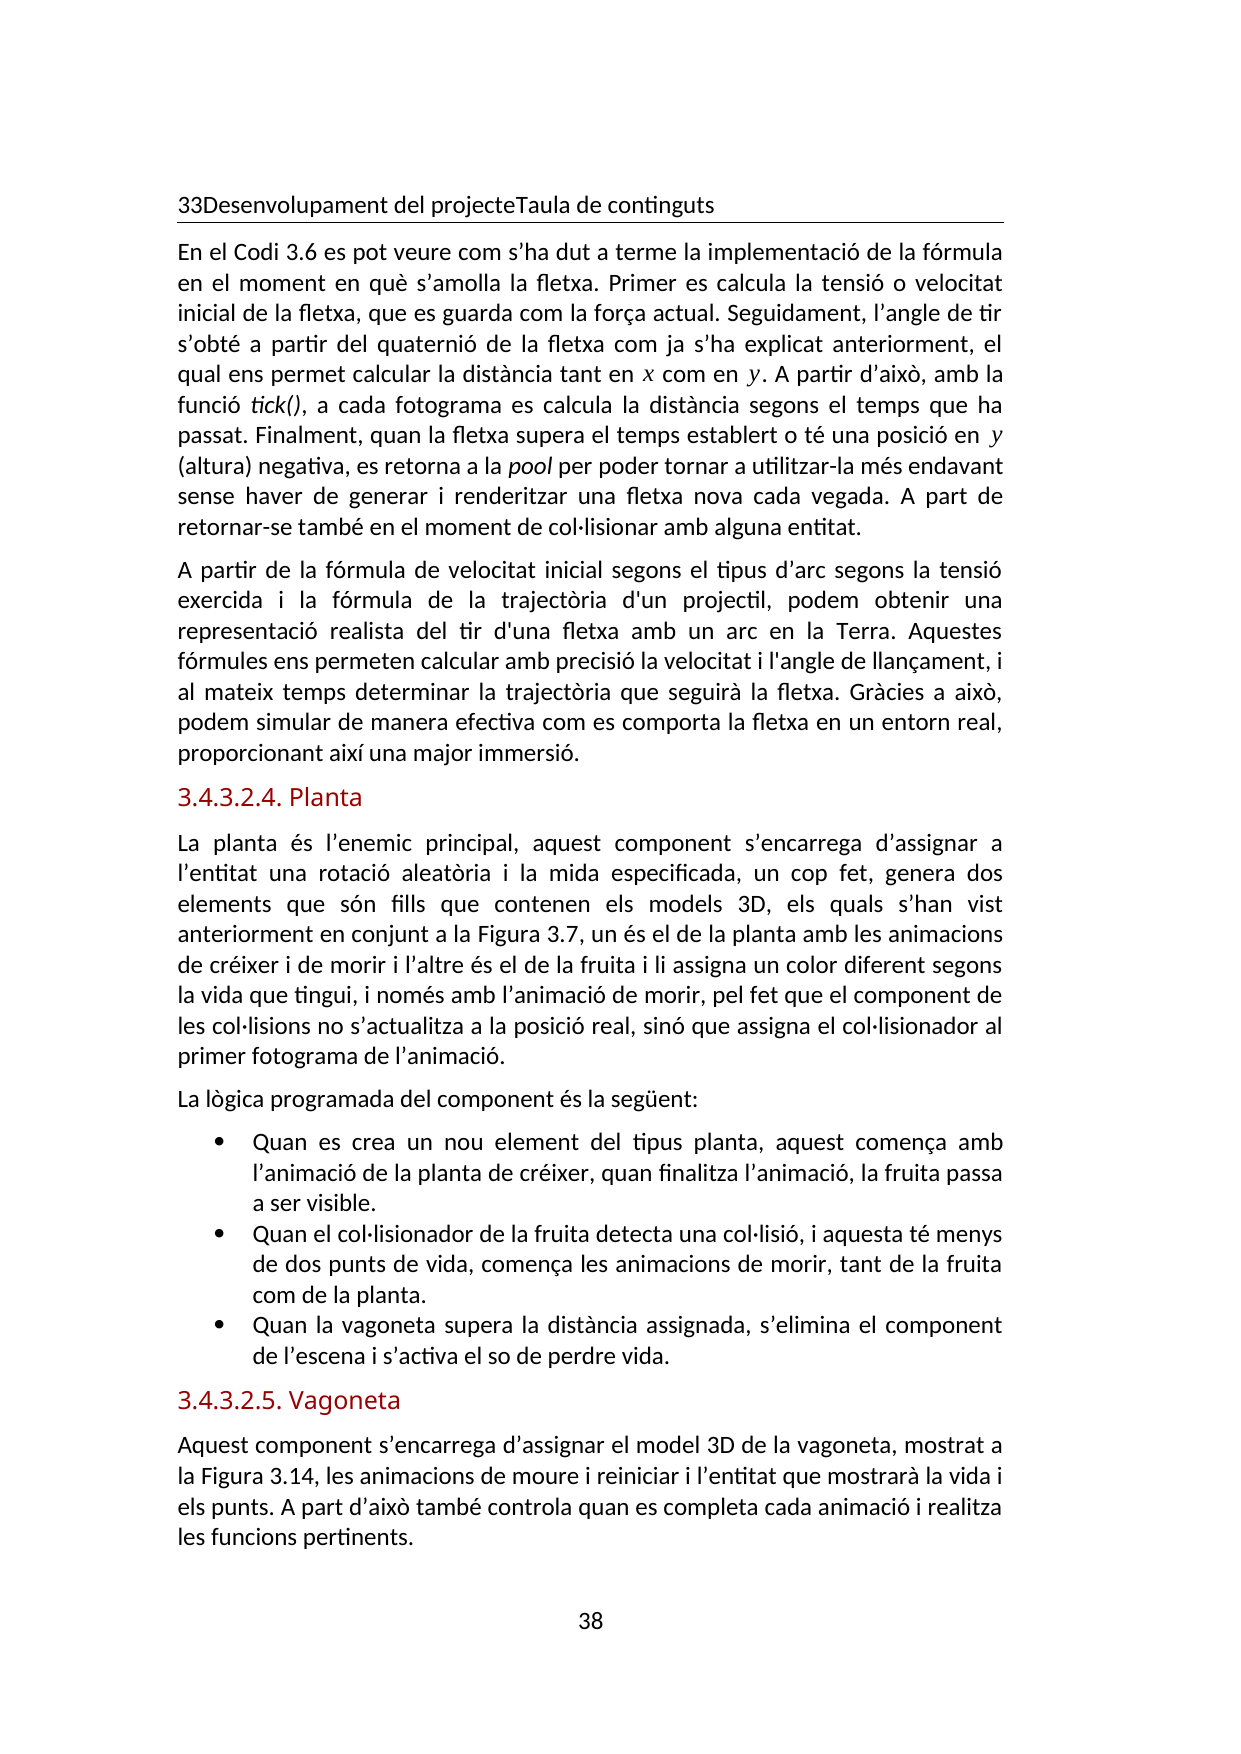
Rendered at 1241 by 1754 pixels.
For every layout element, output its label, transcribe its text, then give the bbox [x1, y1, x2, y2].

subtitle Planta [177, 780, 1004, 814]
subtitle Vagoneta [177, 1383, 1004, 1417]
list Quan es crea un nou element del tipus planta, aquest comença amb l’animació de la planta de créixer, quan finalitza l’animació, la fruita passa a ser visible. [215, 1126, 1004, 1218]
text La lògica programada del component és la següent: [177, 1083, 1004, 1114]
text A partir de la fórmula de velocitat inicial segons el tipus d’arc segons la tensió exercida i la fórmula de la trajectòria d'un projectil, podem obtenir una representació realista del tir d'una fletxa amb un arc en la Terra. Aquestes fórmules ens permeten calcular amb precisió la velocitat i l'angle de llançament, i al mateix temps determinar la trajectòria que seguirà la fletxa. Gràcies a això, podem simular de manera efectiva com es comporta la fletxa en un entorn real, proporcionant així una major immersió. [177, 554, 1004, 768]
list Quan la vagoneta supera la distància assignada, s’elimina el component de l’escena i s’activa el so de perdre vida. [215, 1309, 1004, 1371]
text En el Codi 3.6 es pot veure com s’ha dut a terme la implementació de la fórmula en el moment en què s’amolla la fletxa. Primer es calcula la tensió o velocitat inicial de la fletxa, que es guarda com la força actual. Seguidament, l’angle de tir s’obté a partir del quaternió de la fletxa com ja s’ha explicat anteriorment, el qual ens permet calcular la distància tant en com en . A partir d’això, amb la funció tick(), a cada fotograma es calcula la distància segons el temps que ha passat. Finalment, quan la fletxa supera el temps establert o té una posició en (altura) negativa, es retorna a la pool per poder tornar a utilitzar-la més endavant sense haver de generar i renderitzar una fletxa nova cada vegada. A part de retornar-se també en el moment de col·lisionar amb alguna entitat. [177, 236, 1004, 541]
list Quan el col·lisionador de la fruita detecta una col·lisió, i aquesta té menys de dos punts de vida, comença les animacions de morir, tant de la fruita com de la planta. [215, 1218, 1004, 1309]
